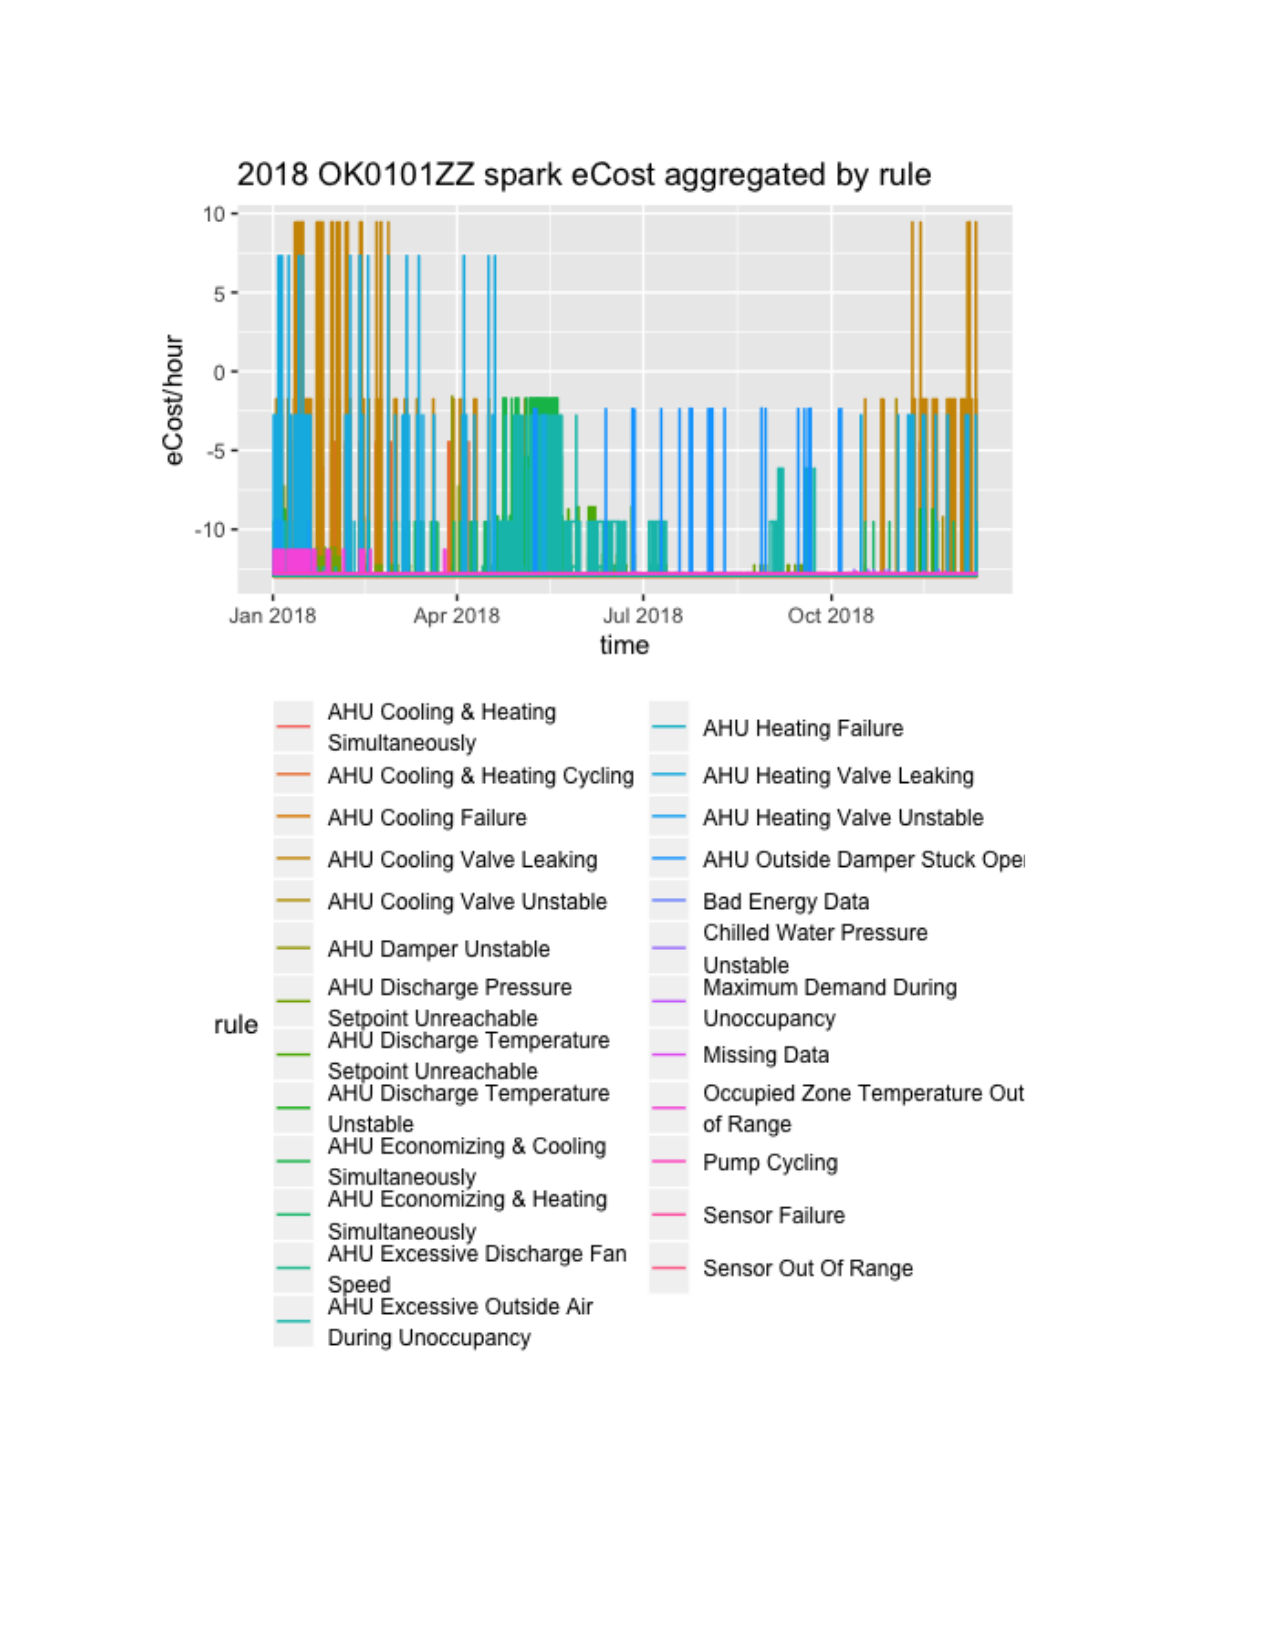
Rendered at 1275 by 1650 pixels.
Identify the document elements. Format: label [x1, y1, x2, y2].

picture [150, 150, 1025, 1375]
